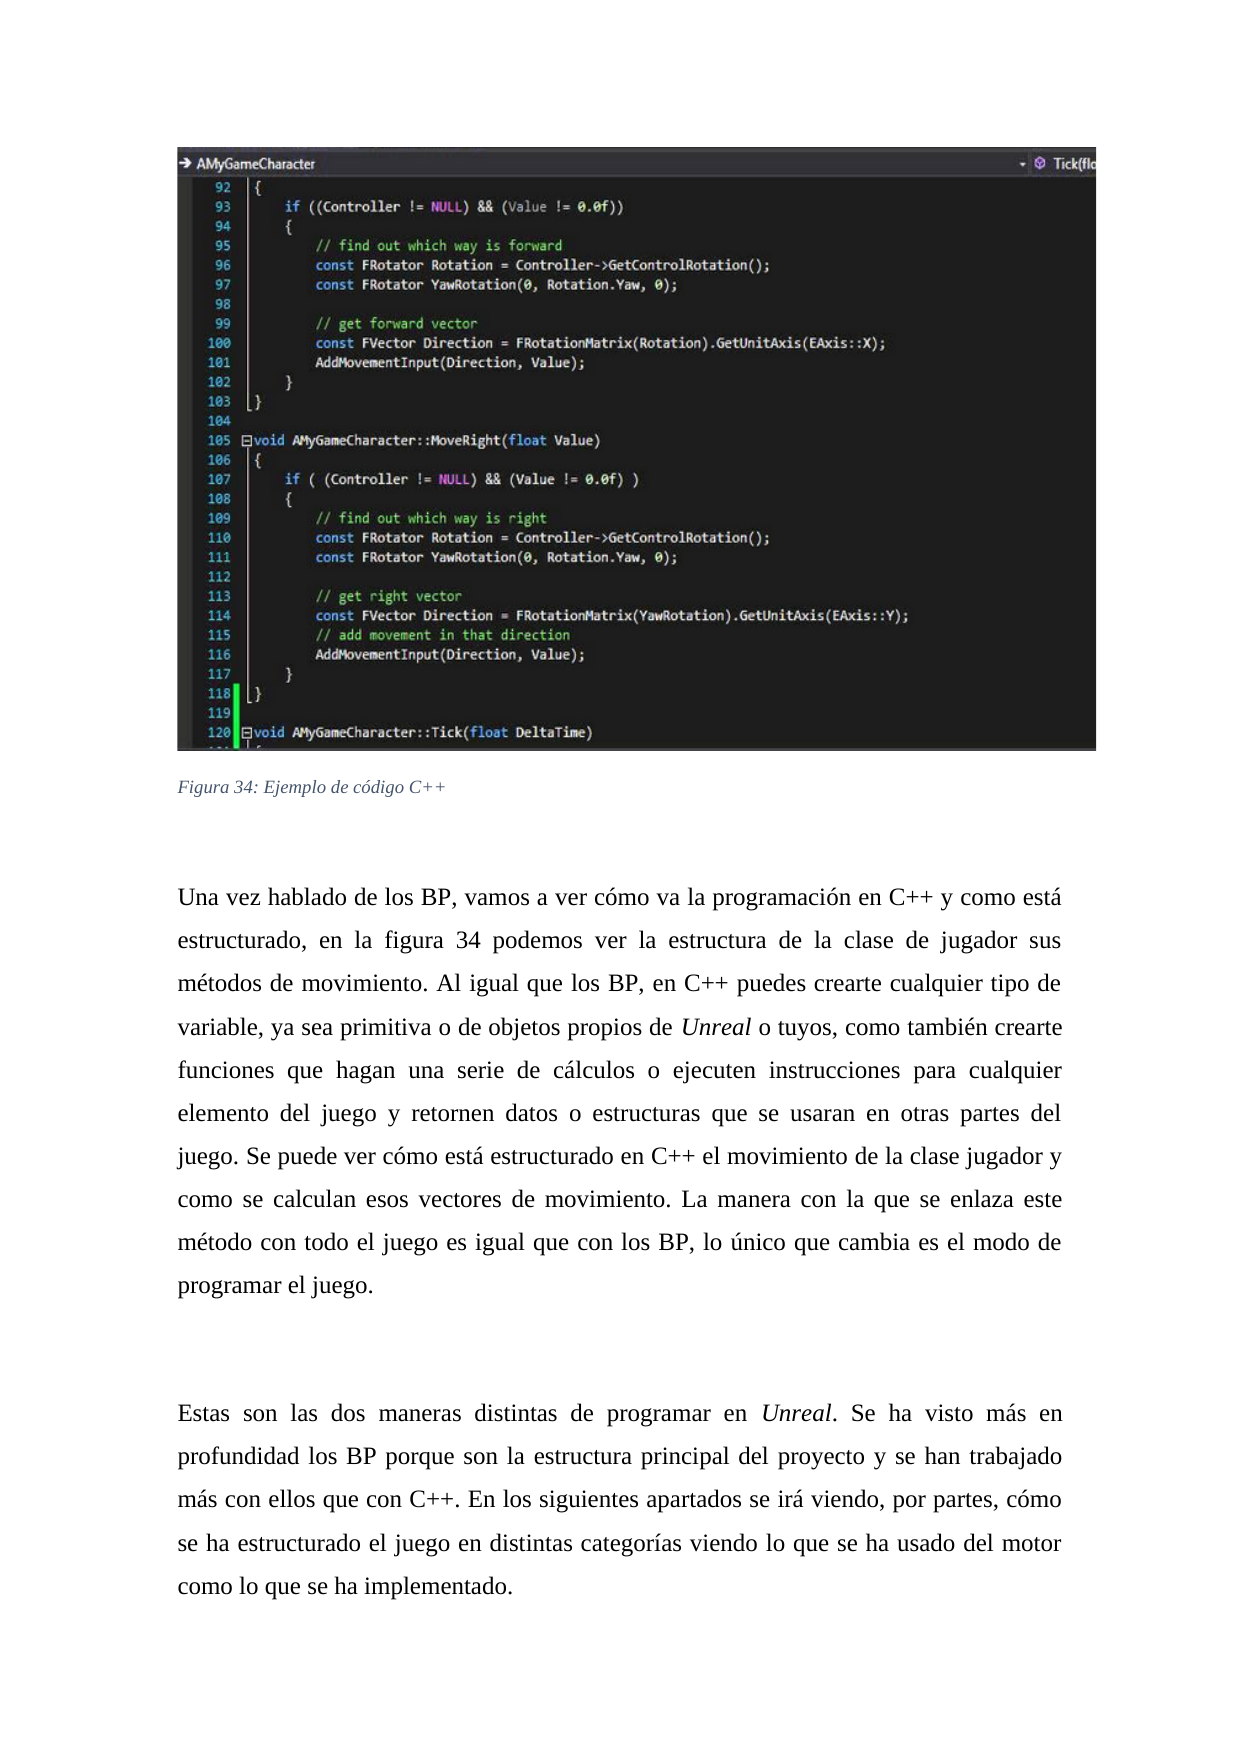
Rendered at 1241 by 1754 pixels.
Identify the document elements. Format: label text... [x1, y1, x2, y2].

text Estas son las dos maneras distintas de programar en Unreal. Se ha visto más en profundidad los BP porque son la estructura principal del proyecto y se han trabajado más con ellos que con C++. En los siguientes apartados se irá viendo, por partes, cómo se ha estructurado el juego en distintas categorías viendo lo que se ha usado del motor como lo que se ha implementado. [177, 1398, 1063, 1599]
picture [177, 147, 1097, 751]
text Una vez hablado de los BP, vamos a ver cómo va la programación en C++ y como está estructurado, en la figura 34 podemos ver la estructura de la clase de jugador sus métodos de movimiento. Al igual que los BP, en C++ puedes crearte cualquier tipo de variable, ya sea primitiva o de objetos propios de Unreal o tuyos, como también crearte funciones que hagan una serie de cálculos o ejecuten instrucciones para cualquier elemento del juego y retornen datos o estructuras que se usaran en otras partes del juego. Se puede ver cómo está estructurado en C++ el movimiento de la clase jugador y como se calculan esos vectores de movimiento. La manera con la que se enlaza este método con todo el juego es igual que con los BP, lo único que cambia es el modo de programar el juego. [177, 882, 1063, 1299]
